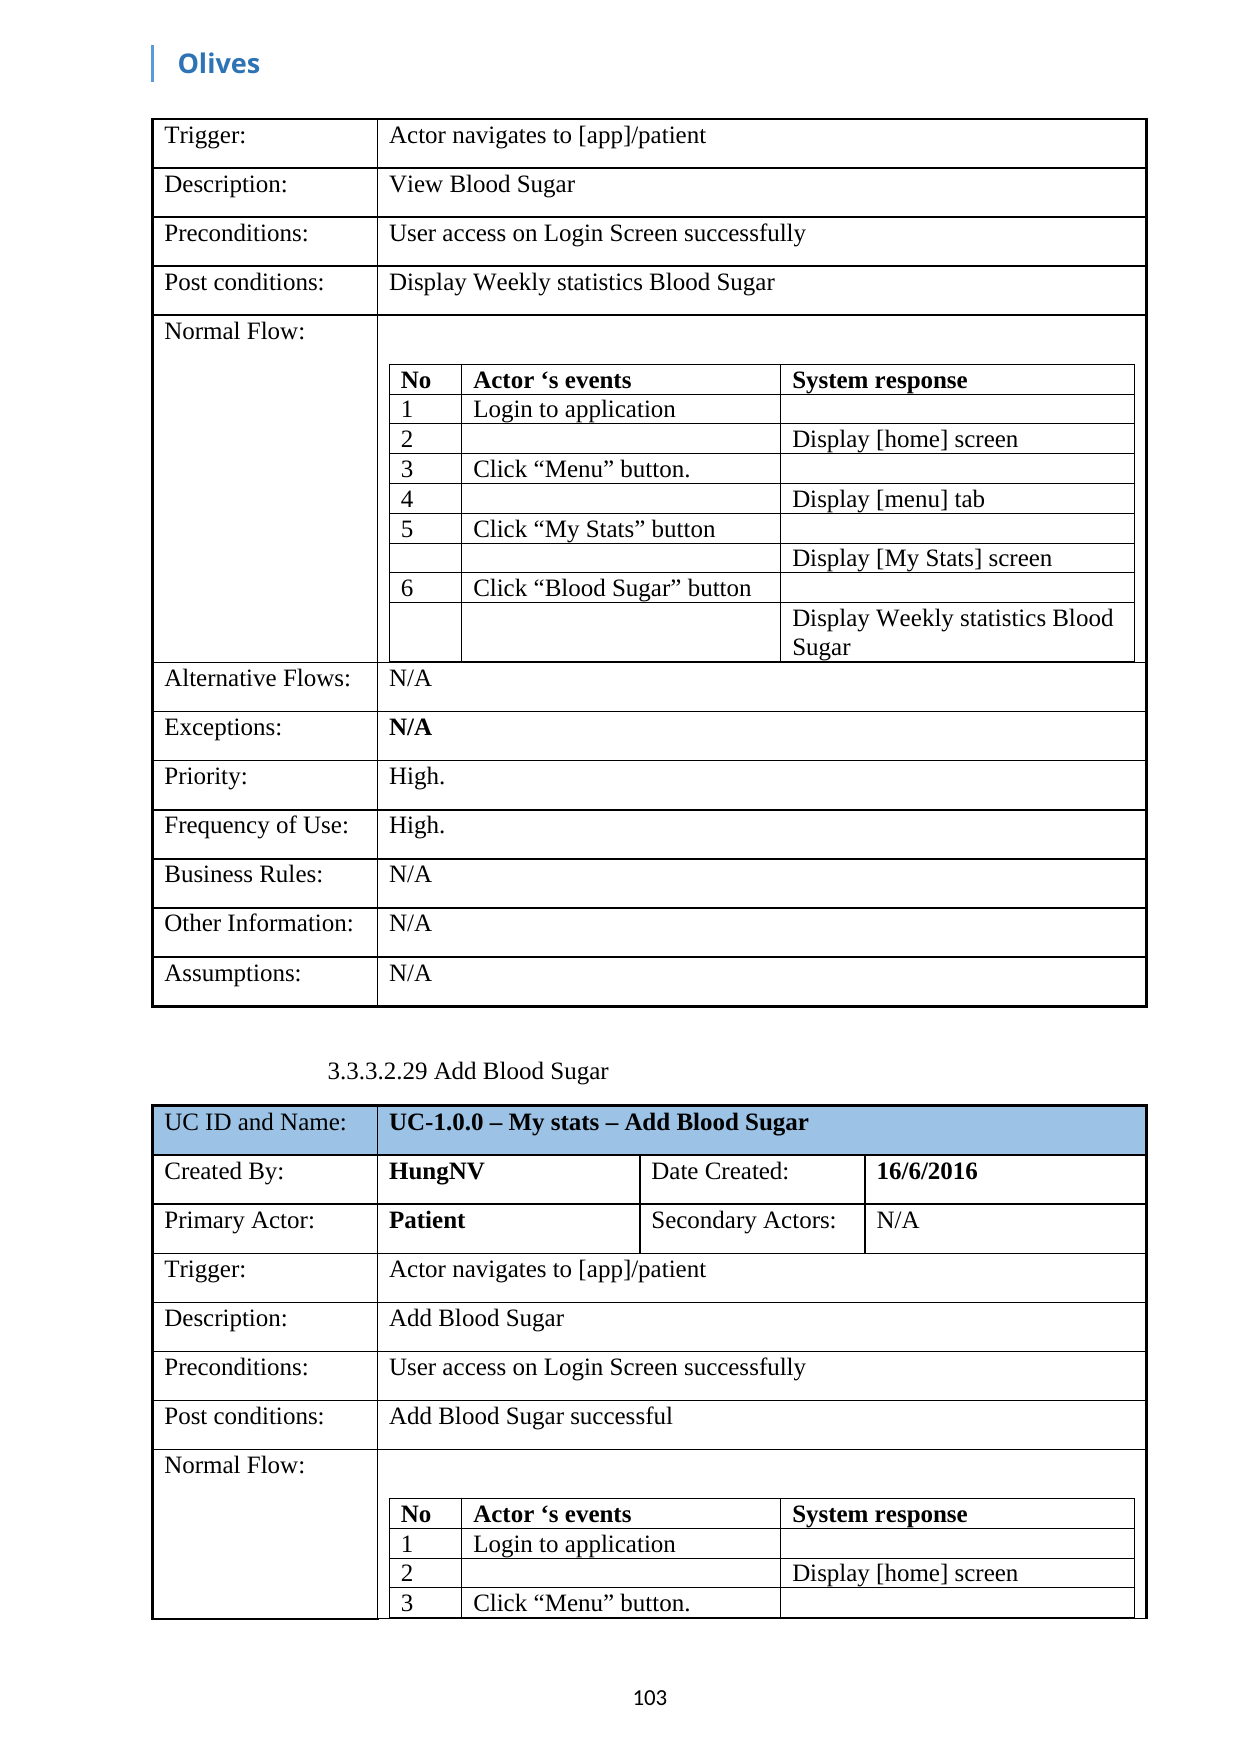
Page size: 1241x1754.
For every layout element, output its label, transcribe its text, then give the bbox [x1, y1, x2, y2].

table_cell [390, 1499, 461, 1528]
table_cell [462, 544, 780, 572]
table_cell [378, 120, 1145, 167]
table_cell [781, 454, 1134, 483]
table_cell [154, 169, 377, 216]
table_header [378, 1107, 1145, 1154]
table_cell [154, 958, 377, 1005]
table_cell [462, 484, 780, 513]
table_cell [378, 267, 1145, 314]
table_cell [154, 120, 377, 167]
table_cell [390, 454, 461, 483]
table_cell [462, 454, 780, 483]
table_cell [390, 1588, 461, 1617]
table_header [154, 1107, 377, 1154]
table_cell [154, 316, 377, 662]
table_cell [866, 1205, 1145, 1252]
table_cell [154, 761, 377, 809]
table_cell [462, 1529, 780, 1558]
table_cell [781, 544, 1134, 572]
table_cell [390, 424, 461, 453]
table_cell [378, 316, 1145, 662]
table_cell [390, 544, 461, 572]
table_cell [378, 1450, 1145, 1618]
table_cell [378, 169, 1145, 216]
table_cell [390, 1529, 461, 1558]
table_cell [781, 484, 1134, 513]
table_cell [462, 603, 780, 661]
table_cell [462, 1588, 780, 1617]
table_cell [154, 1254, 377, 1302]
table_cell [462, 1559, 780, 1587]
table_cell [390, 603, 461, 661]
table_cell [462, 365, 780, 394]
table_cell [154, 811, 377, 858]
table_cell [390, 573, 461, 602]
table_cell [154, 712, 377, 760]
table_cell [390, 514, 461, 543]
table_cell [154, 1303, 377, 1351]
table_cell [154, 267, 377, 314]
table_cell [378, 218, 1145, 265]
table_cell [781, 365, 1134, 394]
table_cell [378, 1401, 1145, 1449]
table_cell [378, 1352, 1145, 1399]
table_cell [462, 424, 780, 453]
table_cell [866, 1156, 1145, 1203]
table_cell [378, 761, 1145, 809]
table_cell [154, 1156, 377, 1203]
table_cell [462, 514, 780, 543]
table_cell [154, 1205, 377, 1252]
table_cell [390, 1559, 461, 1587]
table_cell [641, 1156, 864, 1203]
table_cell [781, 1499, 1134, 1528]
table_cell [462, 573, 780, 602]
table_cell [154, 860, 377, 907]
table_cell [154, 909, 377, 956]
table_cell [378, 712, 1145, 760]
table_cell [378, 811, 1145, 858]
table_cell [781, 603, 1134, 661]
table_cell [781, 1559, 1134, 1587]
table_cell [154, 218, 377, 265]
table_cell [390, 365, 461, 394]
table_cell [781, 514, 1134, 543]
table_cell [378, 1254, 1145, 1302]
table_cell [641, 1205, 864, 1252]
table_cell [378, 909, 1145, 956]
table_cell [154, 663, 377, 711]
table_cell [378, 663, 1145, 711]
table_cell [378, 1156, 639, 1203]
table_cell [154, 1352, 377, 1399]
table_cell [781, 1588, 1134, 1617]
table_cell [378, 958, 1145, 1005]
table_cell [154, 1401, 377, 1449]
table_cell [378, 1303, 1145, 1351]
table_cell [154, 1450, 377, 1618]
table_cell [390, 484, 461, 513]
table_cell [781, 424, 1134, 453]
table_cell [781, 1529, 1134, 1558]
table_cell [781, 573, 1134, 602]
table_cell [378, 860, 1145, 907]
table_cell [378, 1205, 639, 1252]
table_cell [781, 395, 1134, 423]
text 3.3.3.2.29 Add Blood Sugar [252, 1056, 1122, 1085]
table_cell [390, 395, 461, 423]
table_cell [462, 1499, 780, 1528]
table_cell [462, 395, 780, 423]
